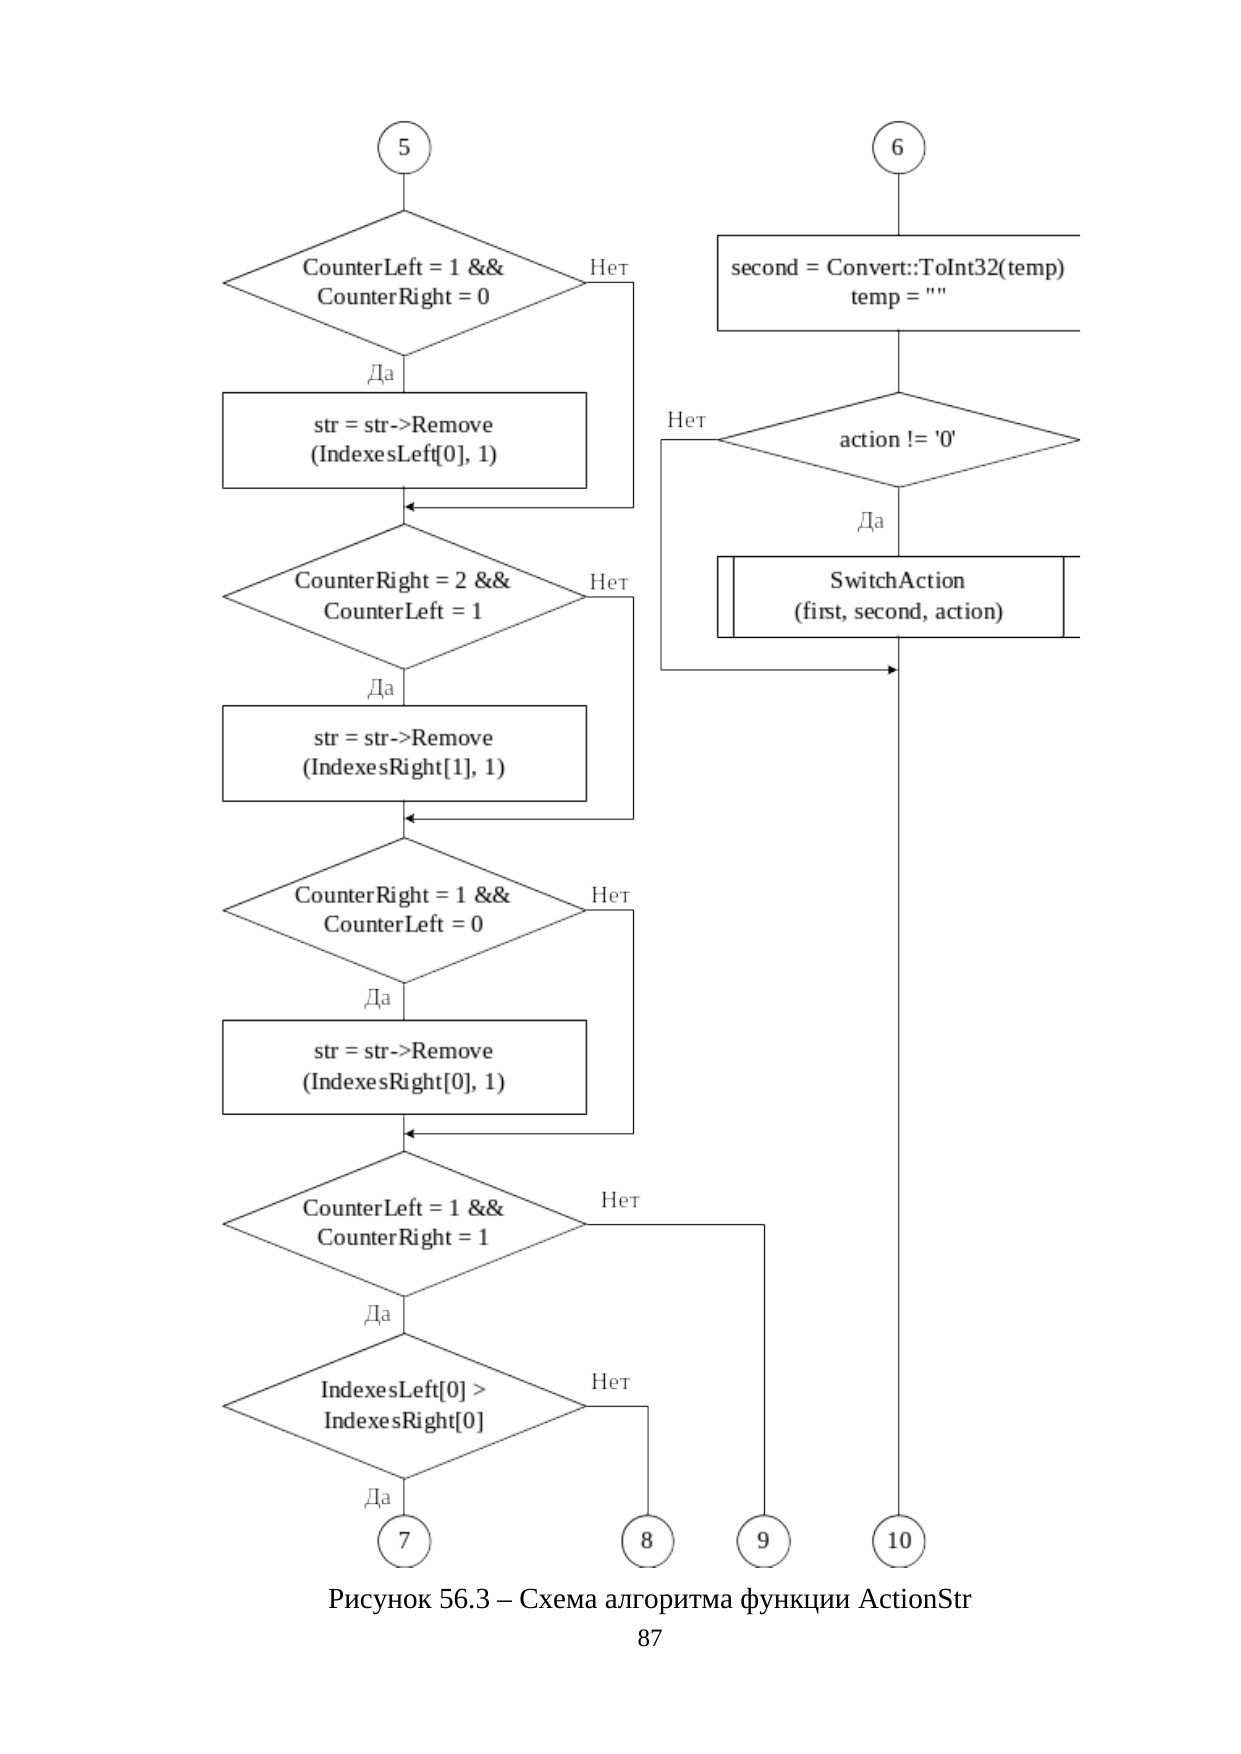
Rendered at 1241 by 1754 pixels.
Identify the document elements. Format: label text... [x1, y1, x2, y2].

text Рисунок 56.3 – Схема алгоритма функции ActionStr [177, 1581, 1122, 1615]
